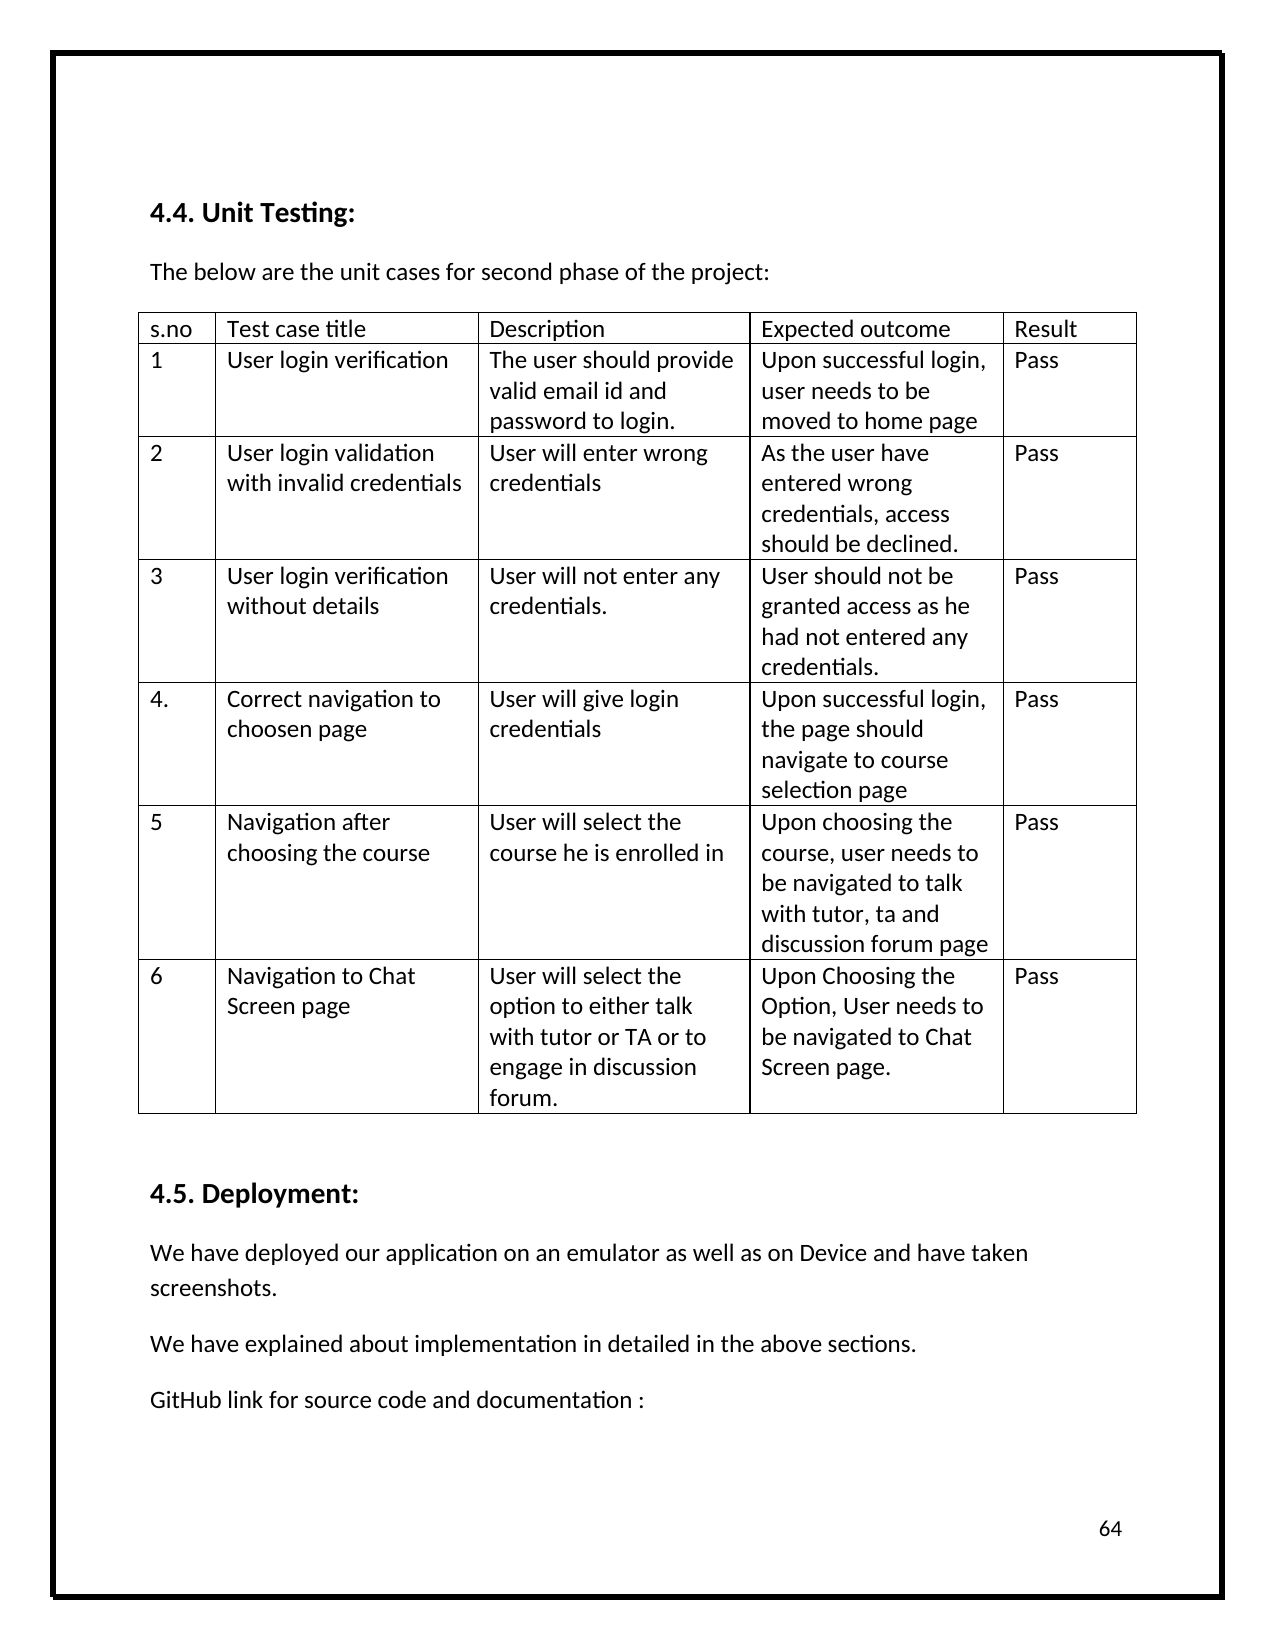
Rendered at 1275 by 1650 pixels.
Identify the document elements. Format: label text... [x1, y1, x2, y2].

table_cell 3 [139, 560, 215, 682]
table_cell User will select the course he is enrolled in [479, 806, 749, 959]
text We have explained about implementation in detailed in the above sections. [150, 1328, 1122, 1358]
table_cell As the user have entered wrong credentials, access should be declined. [751, 437, 1003, 559]
table_cell Pass [1004, 683, 1136, 805]
table_cell Upon choosing the course, user needs to be navigated to talk with tutor, ta and discussion forum page [751, 806, 1003, 959]
table_cell User login validation with invalid credentials [216, 437, 478, 559]
table_cell Pass [1004, 960, 1136, 1112]
table_cell The user should provide valid email id and password to login. [479, 344, 749, 436]
table_cell Pass [1004, 437, 1136, 559]
text The below are the unit cases for second phase of the project: [150, 256, 1122, 286]
table_cell Navigation to Chat Screen page [216, 960, 478, 1112]
table_cell Navigation after choosing the course [216, 806, 478, 959]
table_cell Correct navigation to choosen page [216, 683, 478, 805]
table_cell Pass [1004, 560, 1136, 682]
table_cell Upon successful login, user needs to be moved to home page [751, 344, 1003, 436]
table_header Expected outcome [751, 313, 1003, 343]
table_cell 4. [139, 683, 215, 805]
table_cell Pass [1004, 806, 1136, 959]
table_cell User will give login credentials [479, 683, 749, 805]
table_cell Upon successful login, the page should navigate to course selection page [751, 683, 1003, 805]
table_cell 2 [139, 437, 215, 559]
table_cell 1 [139, 344, 215, 436]
table_header s.no [139, 313, 215, 343]
table_cell User will not enter any credentials. [479, 560, 749, 682]
table_cell User login verification [216, 344, 478, 436]
table_cell Upon Choosing the Option, User needs to be navigated to Chat Screen page. [751, 960, 1003, 1112]
table_cell User will select the option to either talk with tutor or TA or to engage in discussion forum. [479, 960, 749, 1112]
table_header Description [479, 313, 749, 343]
text We have deployed our application on an emulator as well as on Device and have taken screenshots. [150, 1237, 1122, 1303]
text 4.4. Unit Testing: [150, 194, 1122, 230]
table_cell Pass [1004, 344, 1136, 436]
table_cell User should not be granted access as he had not entered any credentials. [751, 560, 1003, 682]
table_cell 6 [139, 960, 215, 1112]
text 4.5. Deployment: [150, 1175, 1122, 1211]
table_header Result [1004, 313, 1136, 343]
text GitHub link for source code and documentation : [150, 1384, 1122, 1414]
table_cell User login verification without details [216, 560, 478, 682]
table_header Test case title [216, 313, 478, 343]
table_cell 5 [139, 806, 215, 959]
table_cell User will enter wrong credentials [479, 437, 749, 559]
